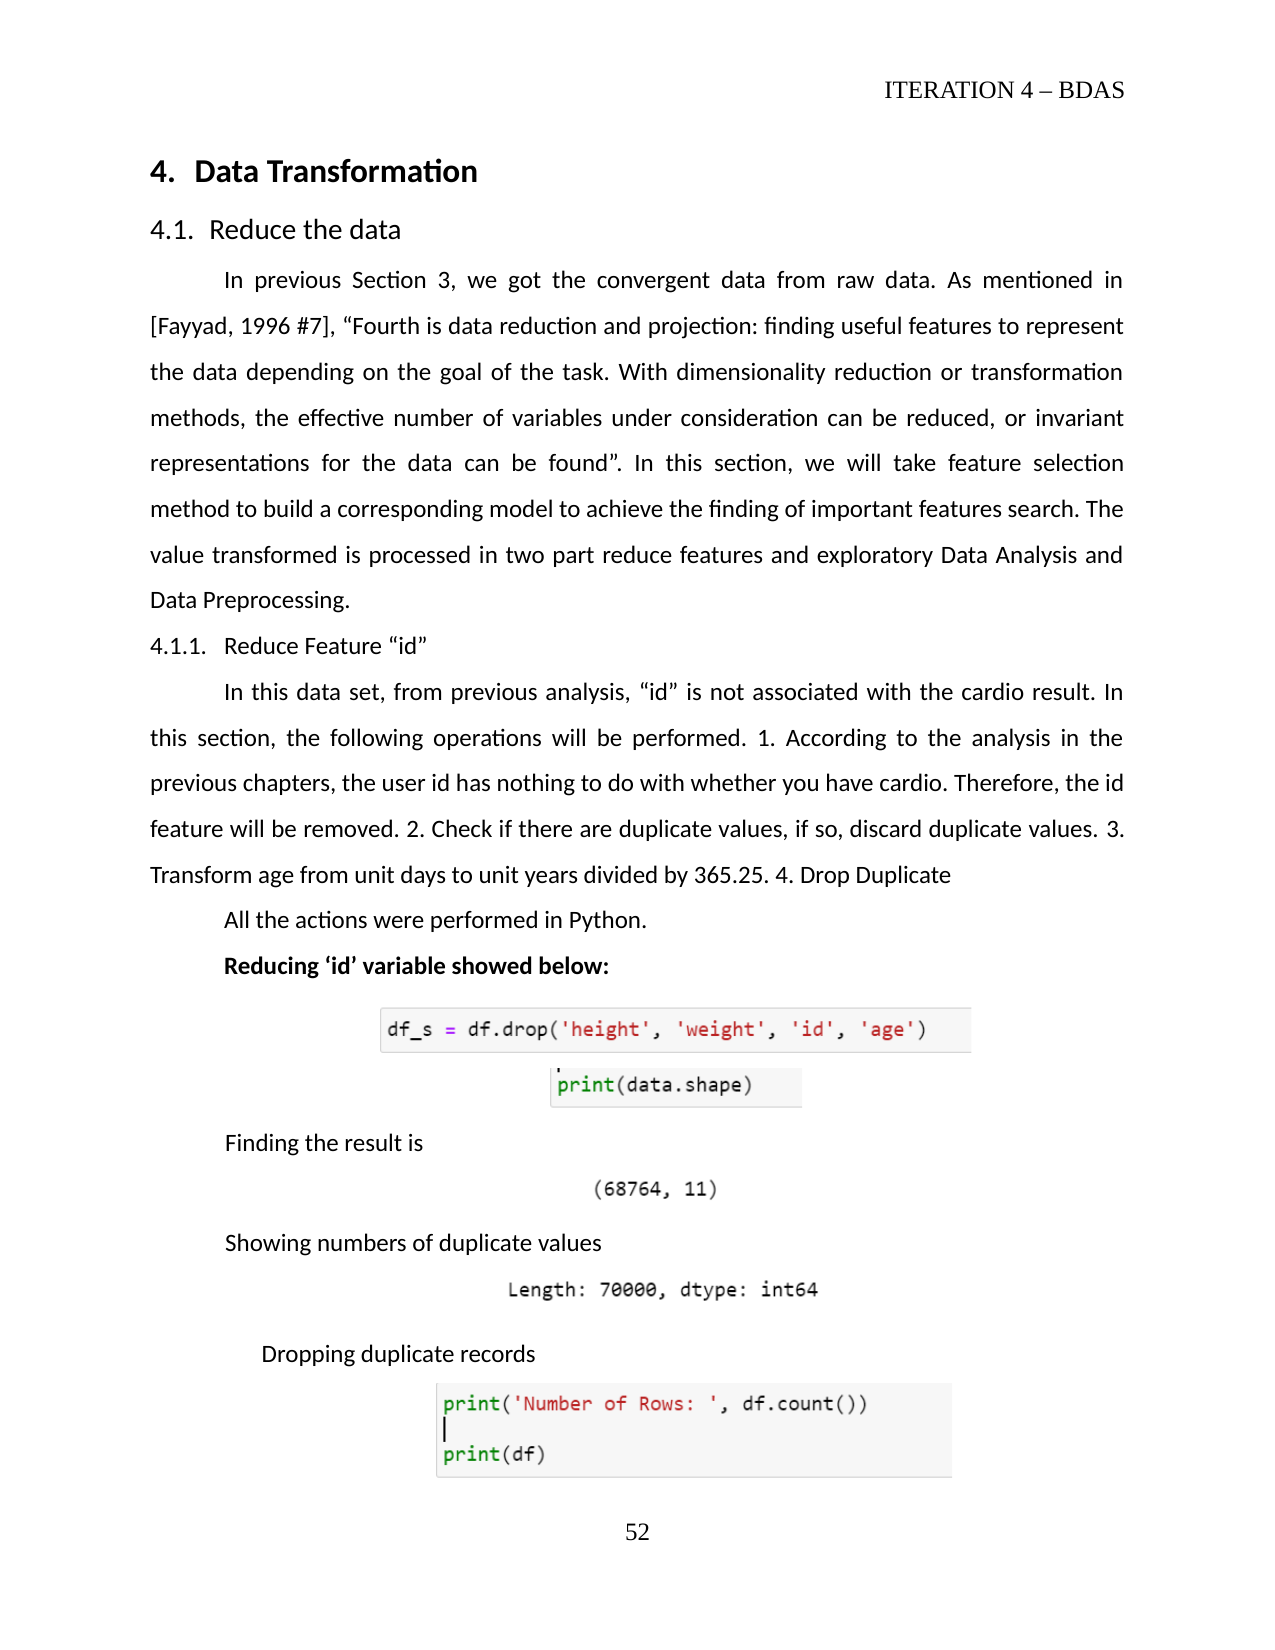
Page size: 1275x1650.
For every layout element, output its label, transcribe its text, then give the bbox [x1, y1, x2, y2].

picture [582, 1172, 768, 1213]
list Reducing ‘id’ variable showed below: [150, 950, 1125, 981]
list All the actions were performed in Python. [150, 905, 1125, 935]
list In previous Section 3, we got the convergent data from raw data. As mentioned in [Fayyad, 1996 #7], “Fourth is data reduction and projection: finding useful features to represent the data depending on the goal of the task. With dimensionality reduction or transformation methods, the effective number of variables under consideration can be reduced, or invariant representations for the data can be found”. In this section, we will take feature selection method to build a corresponding model to achieve the finding of important features search. The value transformed is processed in two part reduce features and exploratory Data Analysis and Data Preprocessing. [150, 264, 1125, 615]
list Reduce Feature “id” [150, 630, 1125, 661]
picture [377, 996, 972, 1055]
list Reduce the data [150, 211, 1125, 247]
text Showing numbers of duplicate values [150, 1227, 1125, 1257]
text Finding the result is [150, 1127, 1125, 1157]
picture [434, 1383, 953, 1483]
list Data Transformation [150, 150, 1125, 191]
picture [497, 1272, 889, 1324]
picture [546, 1068, 803, 1113]
list Dropping duplicate records [261, 1338, 1125, 1368]
list In this data set, from previous analysis, “id” is not associated with the cardio result. In this section, the following operations will be performed. 1. According to the analysis in the previous chapters, the user id has nothing to do with whether you have cardio. Therefore, the id feature will be removed. 2. Check if there are duplicate values, if so, discard duplicate values. 3. Transform age from unit days to unit years divided by 365.25. 4. Drop Duplicate [150, 676, 1125, 889]
